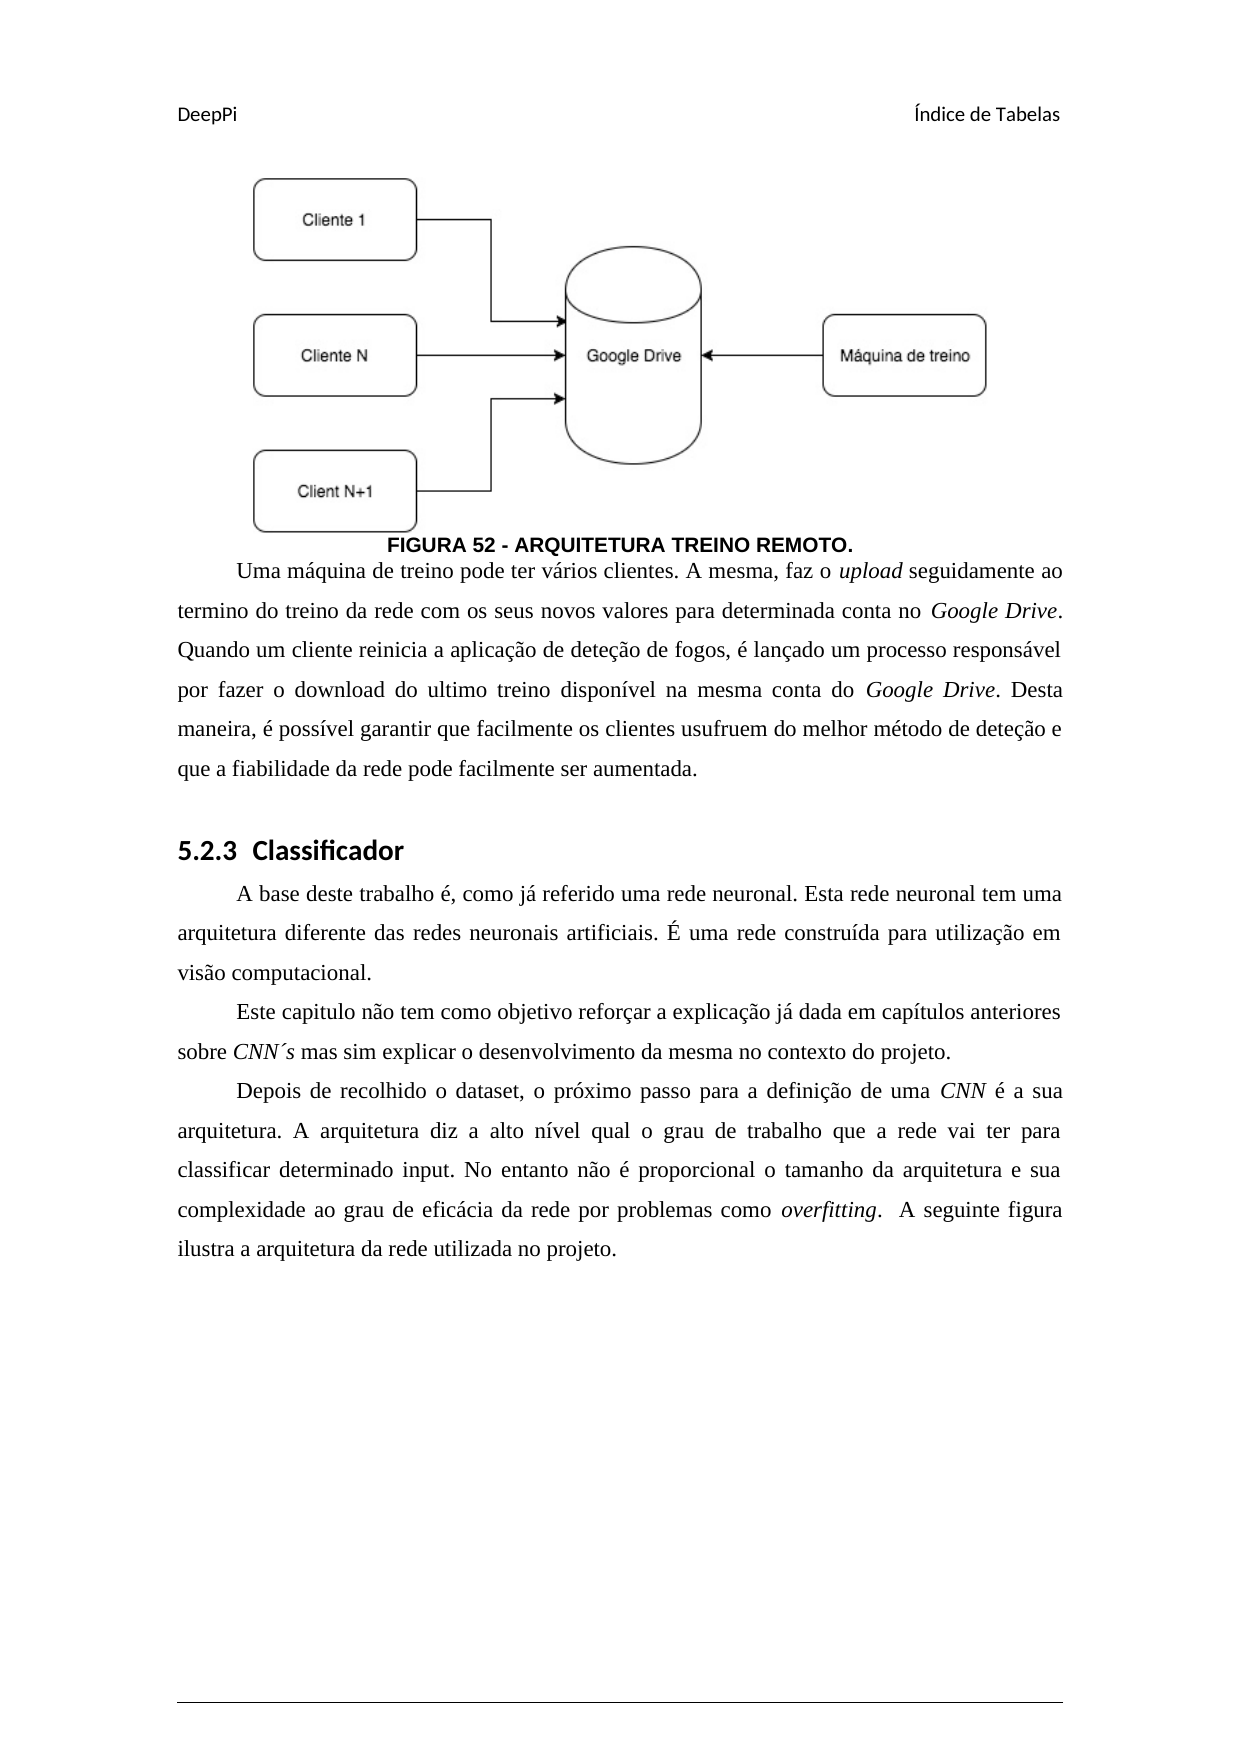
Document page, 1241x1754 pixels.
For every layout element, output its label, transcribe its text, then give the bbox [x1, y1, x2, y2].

text Depois de recolhido o dataset, o próximo passo para a definição de uma CNN é a sua arquitetura. A arquitetura diz a alto nível qual o grau de trabalho que a rede vai ter para classificar determinado input. No entanto não é proporcional o tamanho da arquitetura e sua complexidade ao grau de eficácia da rede por problemas como overfitting. A seguinte figura ilustra a arquitetura da rede utilizada no projeto. [177, 1077, 1063, 1261]
picture [252, 177, 988, 534]
text Este capitulo não tem como objetivo reforçar a explicação já dada em capítulos anteriores sobre CNN´s mas sim explicar o desenvolvimento da mesma no contexto do projeto. [177, 998, 1063, 1064]
text A base deste trabalho é, como já referido uma rede neuronal. Esta rede neuronal tem uma arquitetura diferente das redes neuronais artificiais. É uma rede construída para utilização em visão computacional. [177, 880, 1063, 985]
text Figura 52 - Arquitetura treino remoto. [177, 533, 1063, 557]
subtitle Classificador [177, 832, 1063, 867]
text Uma máquina de treino pode ter vários clientes. A mesma, faz o upload seguidamente ao termino do treino da rede com os seus novos valores para determinada conta no Google Drive. Quando um cliente reinicia a aplicação de deteção de fogos, é lançado um processo responsável por fazer o download do ultimo treino disponível na mesma conta do Google Drive. Desta maneira, é possível garantir que facilmente os clientes usufruem do melhor método de deteção e que a fiabilidade da rede pode facilmente ser aumentada. [177, 557, 1063, 781]
